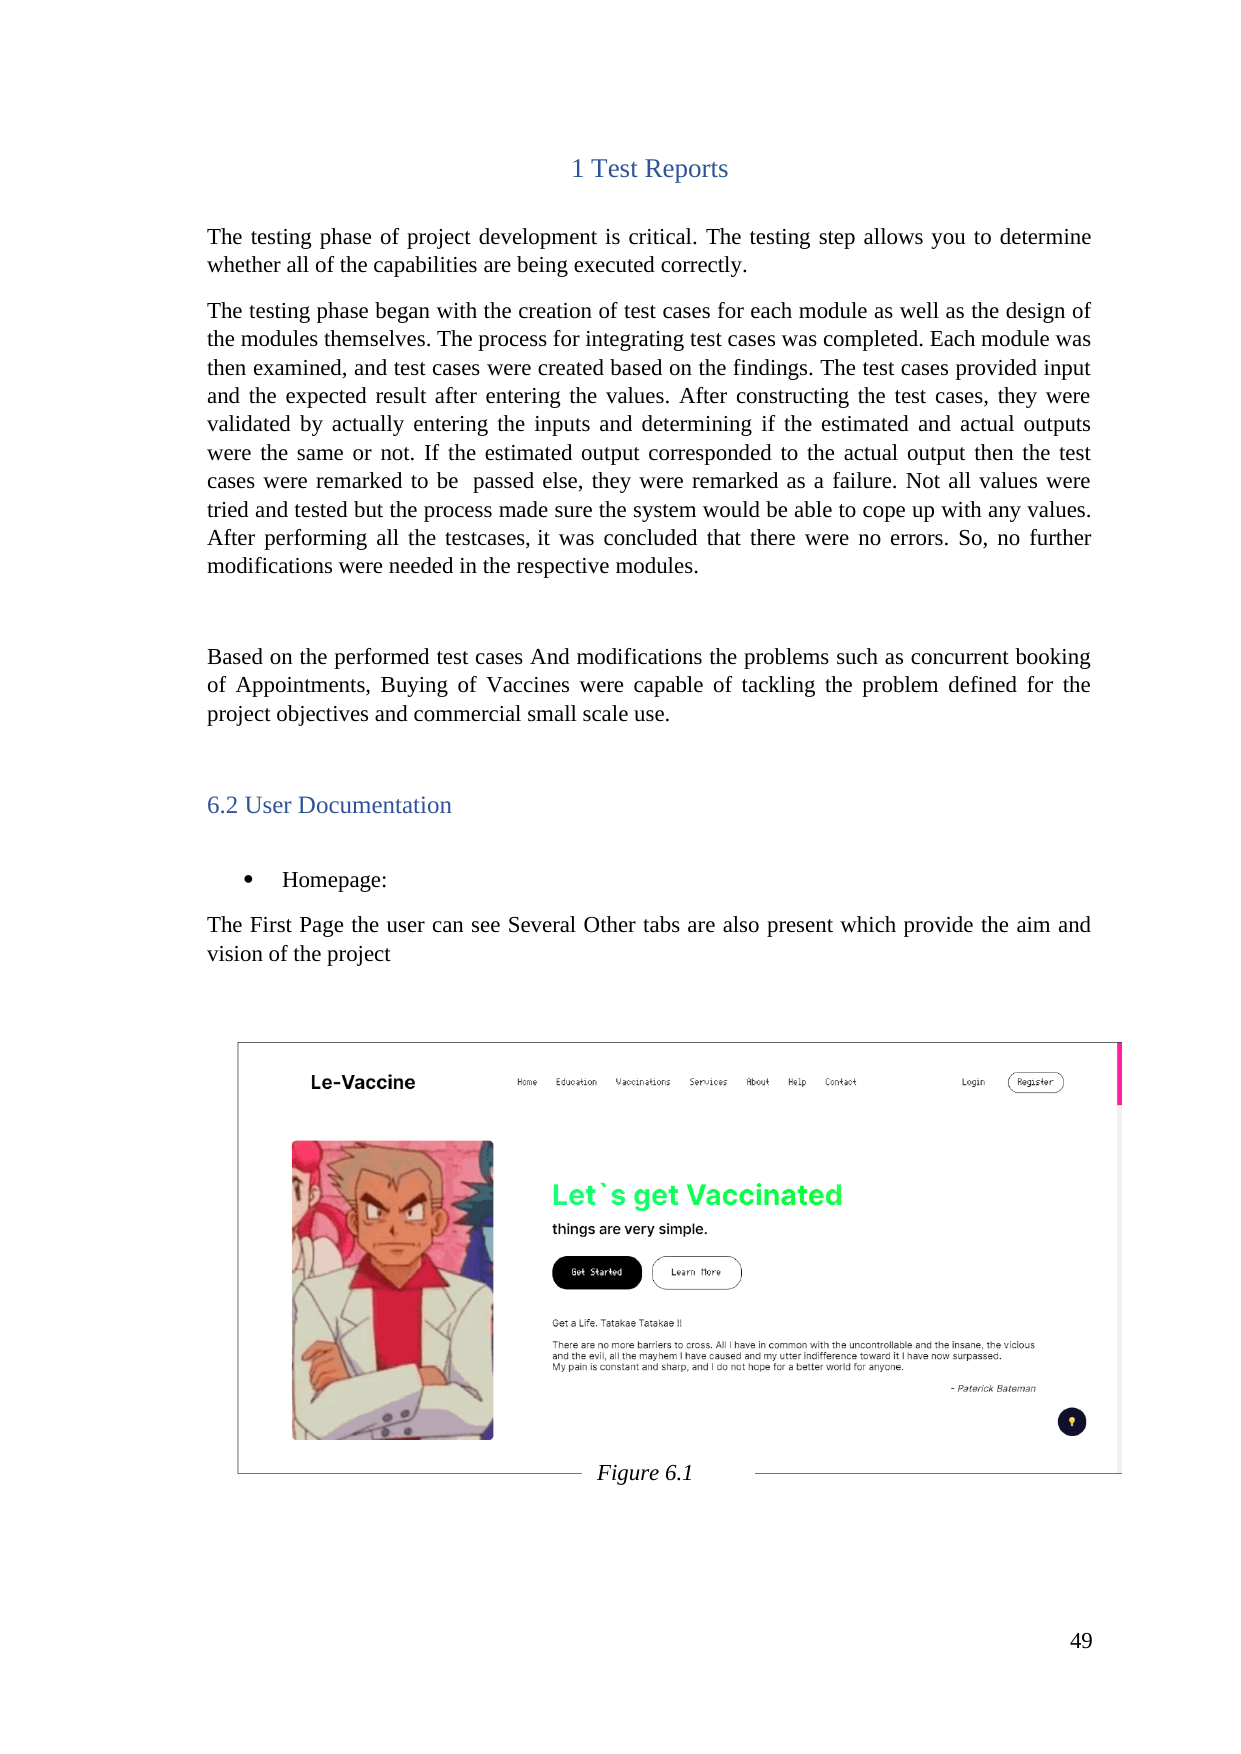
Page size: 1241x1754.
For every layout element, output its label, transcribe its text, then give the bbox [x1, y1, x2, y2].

picture [237, 1042, 1122, 1474]
list Homepage: [244, 866, 1092, 892]
text The First Page the user can see Several Other tabs are also present which provide the aim and vision of the project [207, 911, 1092, 966]
text Based on the performed test cases And modifications the problems such as concurrent booking of Appointments, Buying of Vaccines were capable of tackling the problem defined for the project objectives and commercial small scale use. [207, 643, 1092, 726]
text The testing phase of project development is critical. The testing step allows you to determine whether all of the capabilities are being executed correctly. [207, 223, 1092, 278]
subtitle 1 Test Reports [207, 152, 1092, 183]
text The testing phase began with the creation of test cases for each module as well as the design of the modules themselves. The process for integrating test cases was completed. Each module was then examined, and test cases were created based on the findings. The test cases provided input and the expected result after entering the values. After constructing the test cases, they were validated by actually entering the inputs and determining if the estimated and actual outputs were the same or not. If the estimated output corresponded to the actual output then the test cases were remarked to be passed else, they were remarked as a failure. Not all values were tried and tested but the process made sure the system would be able to cope up with any values. After performing all the testcases, it was concluded that there were no errors. So, no further modifications were needed in the respective modules. [207, 297, 1092, 579]
subtitle 6.2 User Documentation [207, 790, 1092, 819]
